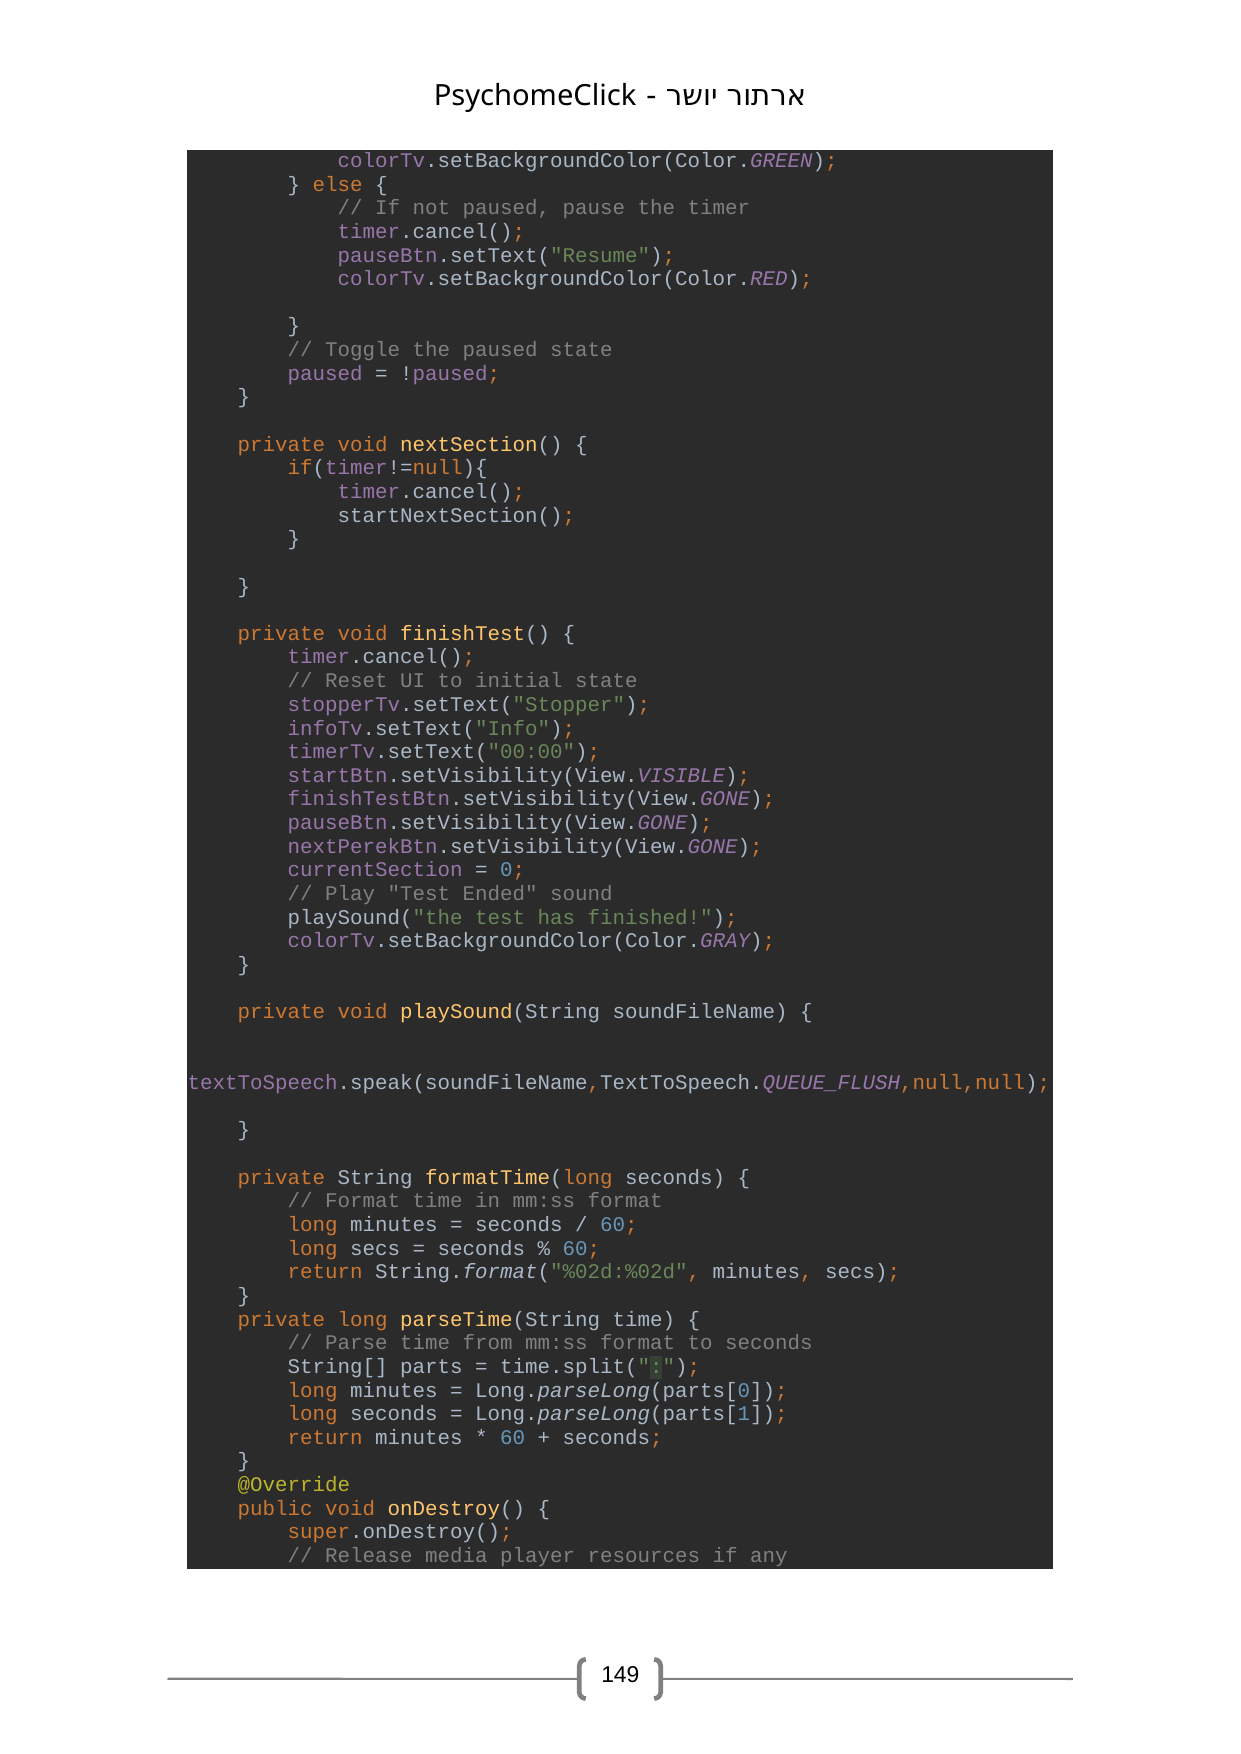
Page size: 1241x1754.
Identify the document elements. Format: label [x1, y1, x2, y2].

text [187, 150, 1053, 1569]
